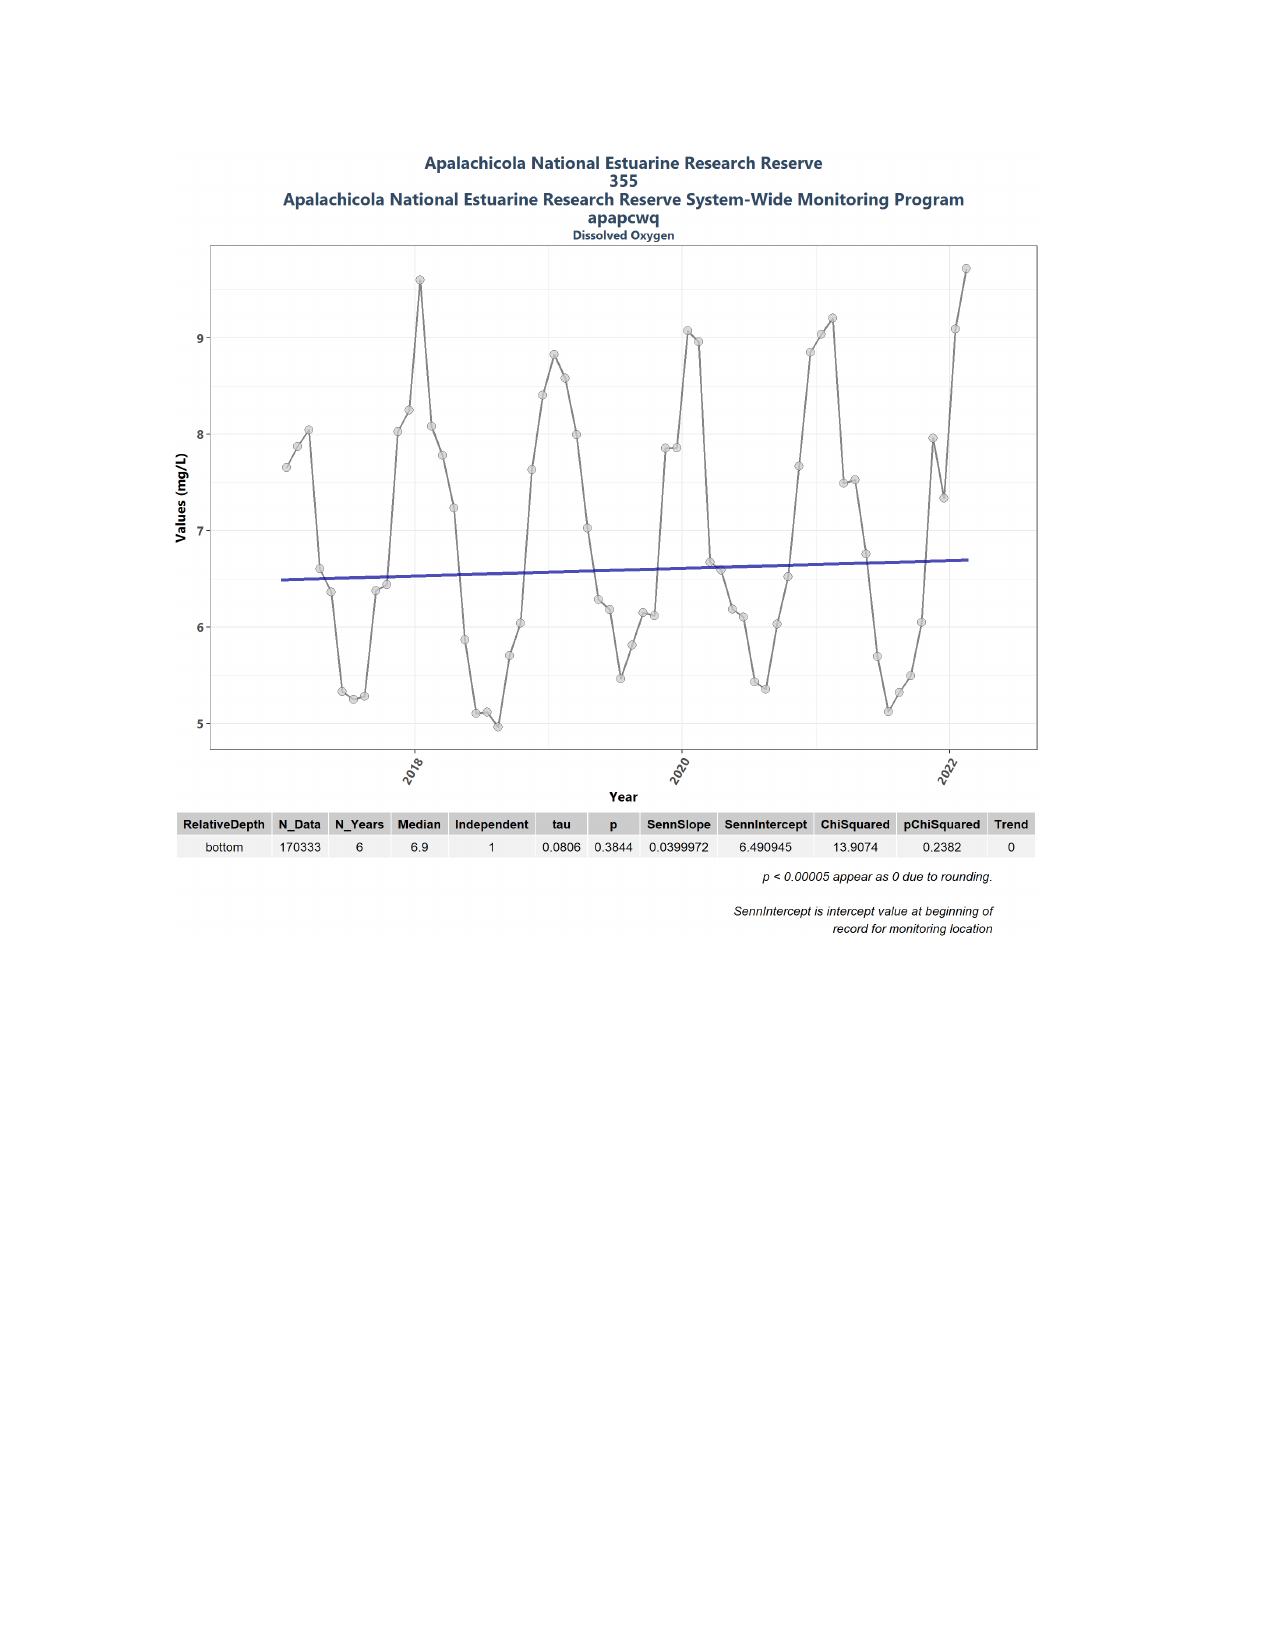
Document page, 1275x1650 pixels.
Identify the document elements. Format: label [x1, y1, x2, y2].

picture [168, 150, 1044, 938]
